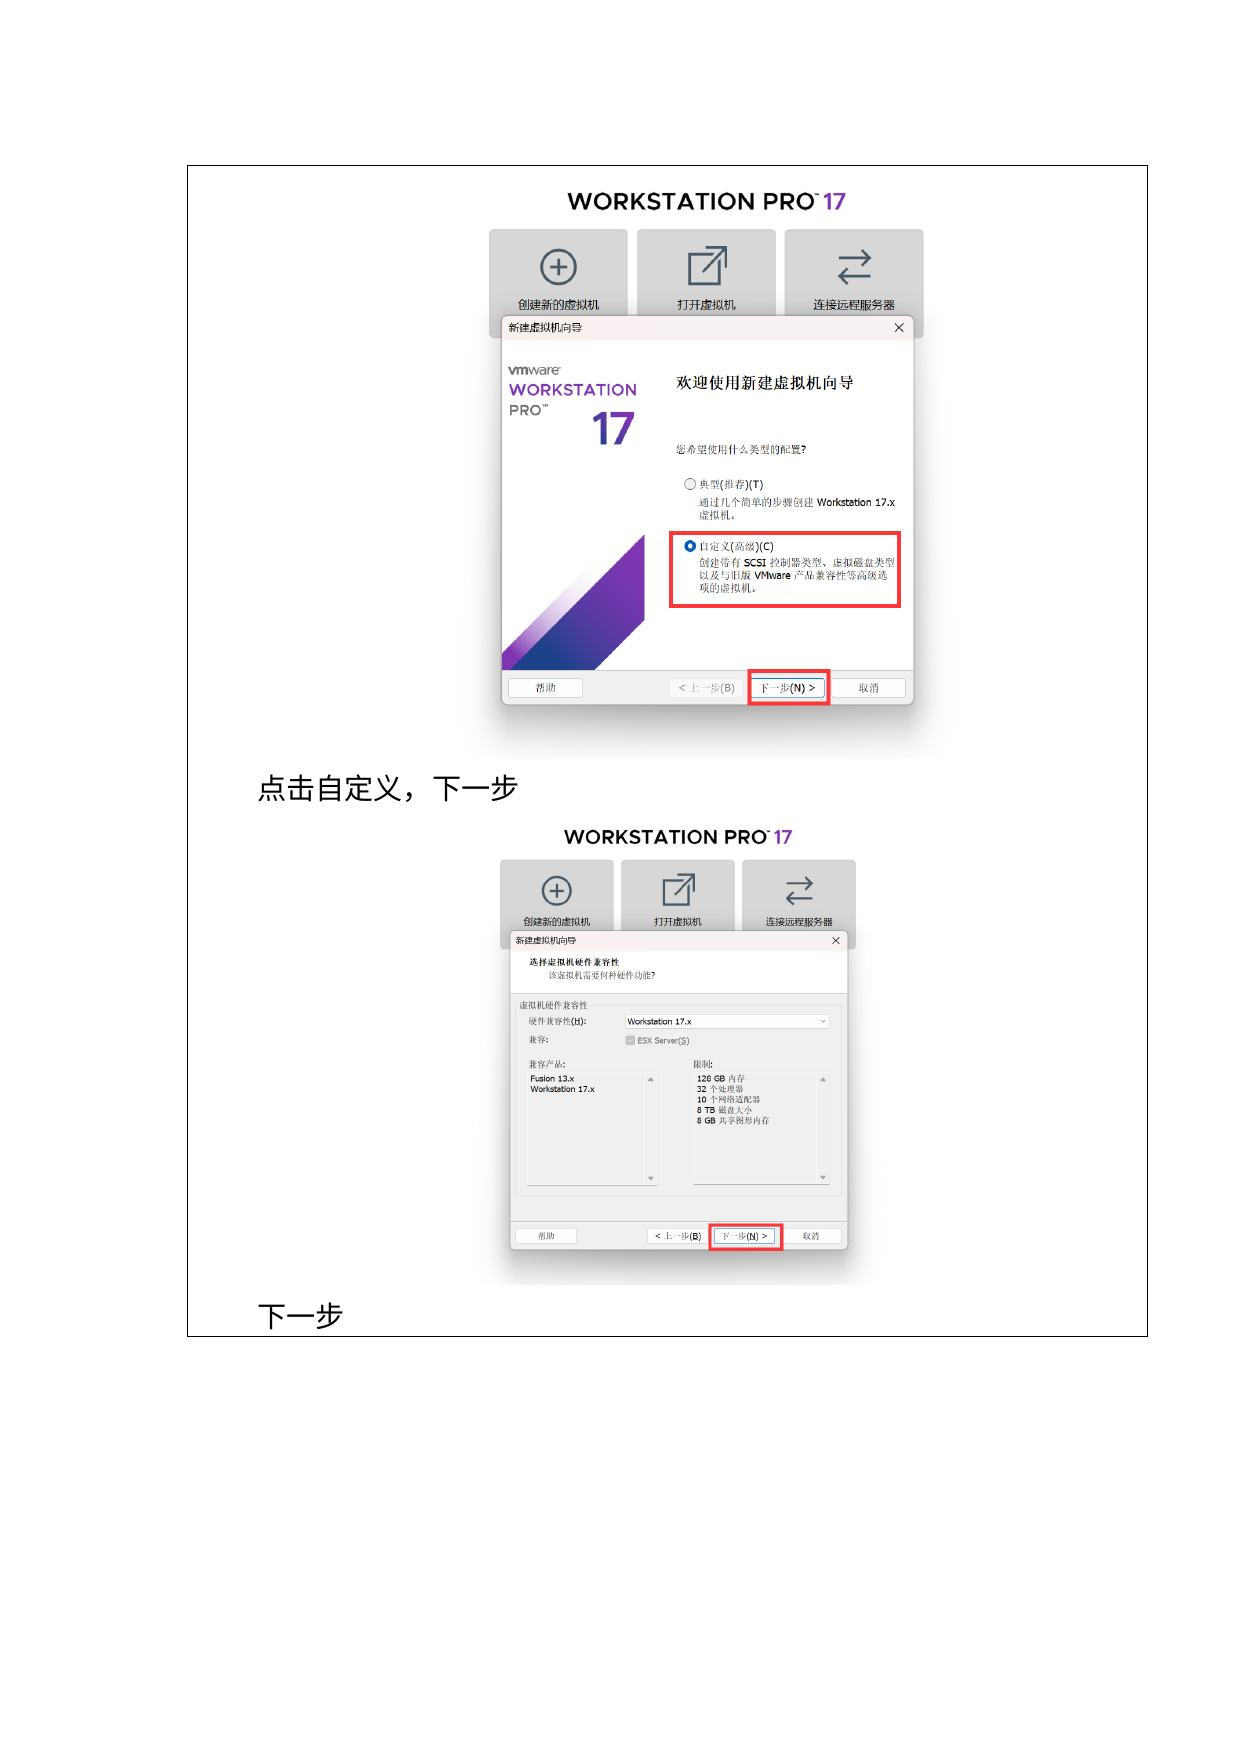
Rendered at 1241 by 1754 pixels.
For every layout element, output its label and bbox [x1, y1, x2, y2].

picture [340, 815, 995, 1285]
table_header [188, 166, 1147, 1336]
picture [222, 171, 1113, 758]
